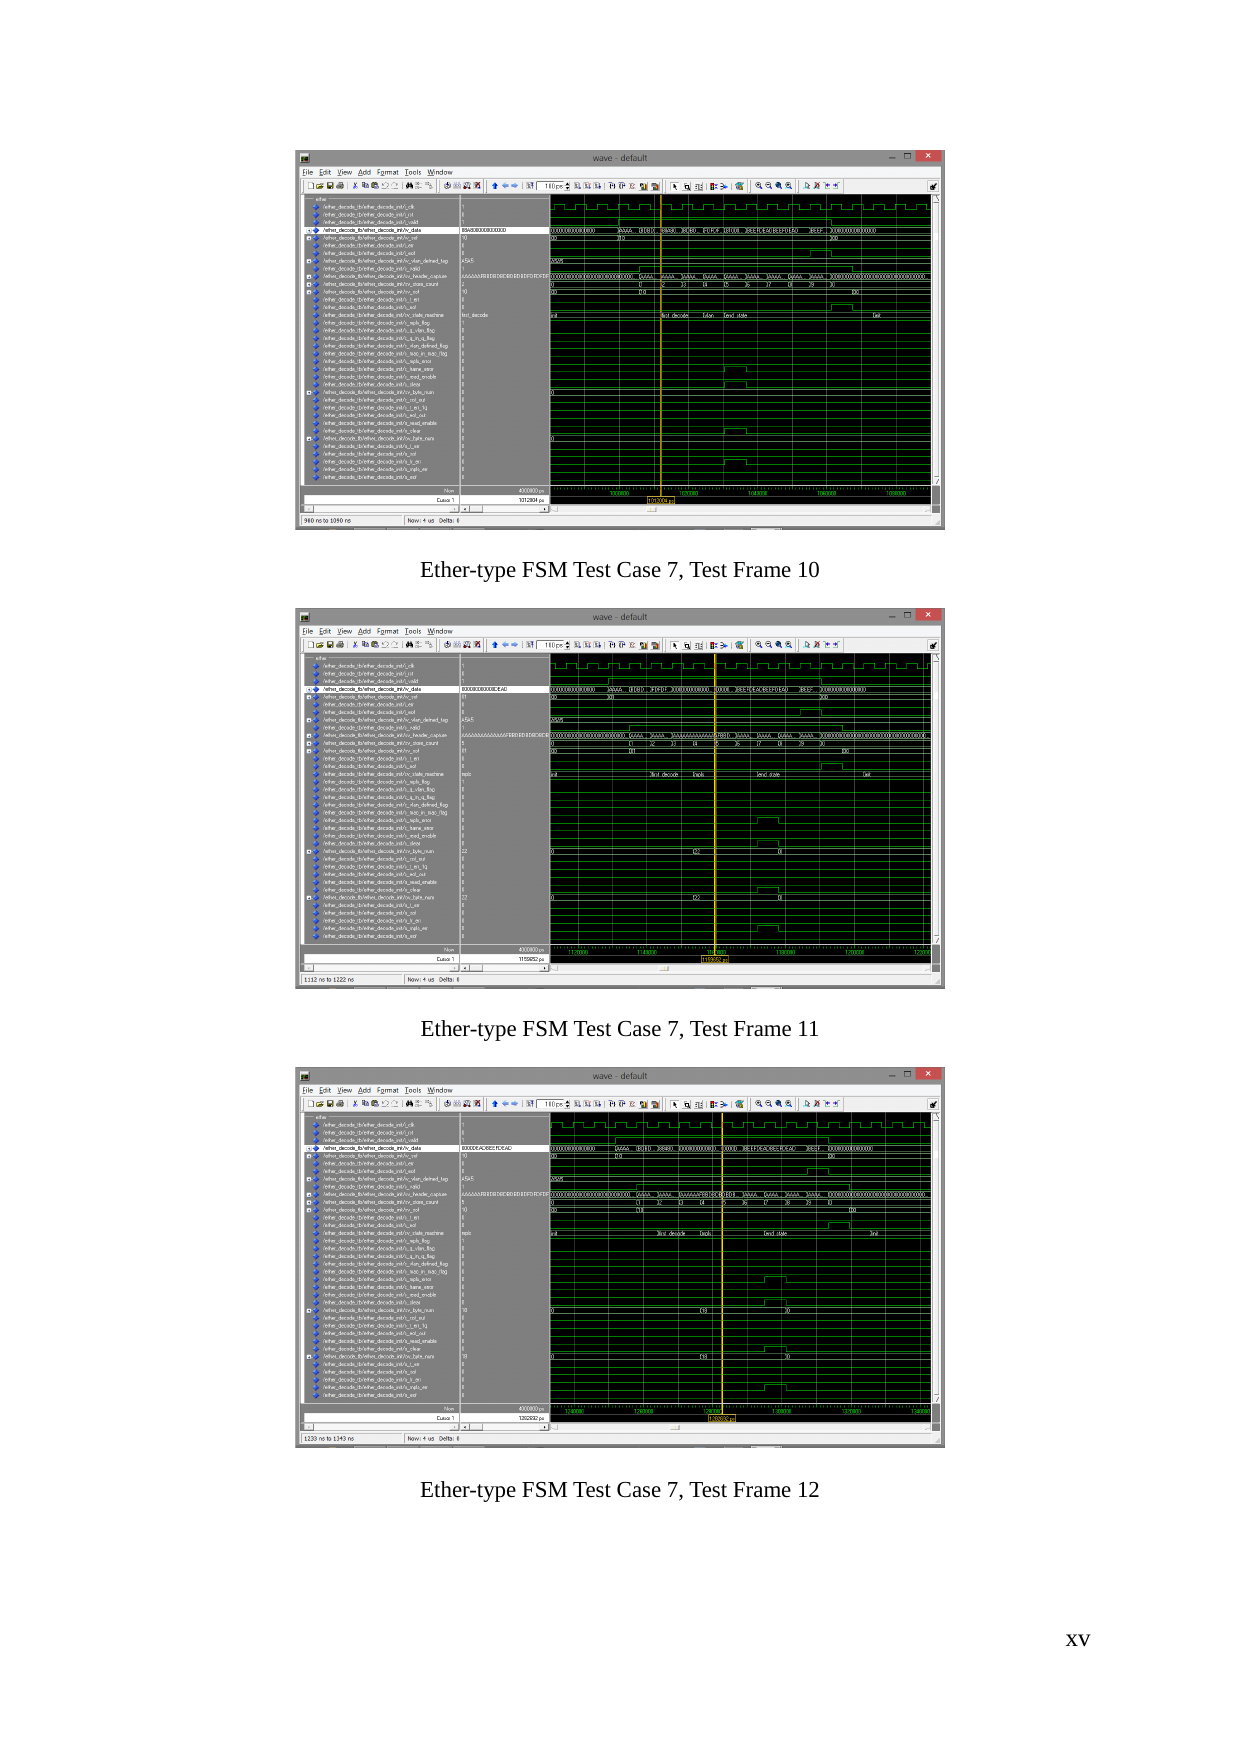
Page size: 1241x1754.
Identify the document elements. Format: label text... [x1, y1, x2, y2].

picture [295, 1067, 945, 1448]
picture [295, 608, 945, 989]
text Ether-type FSM Test Case 7, Test Frame 10 [150, 556, 1090, 582]
text Ether-type FSM Test Case 7, Test Frame 11 [150, 1015, 1090, 1041]
picture [295, 150, 945, 530]
text Ether-type FSM Test Case 7, Test Frame 12 [150, 1476, 1090, 1503]
